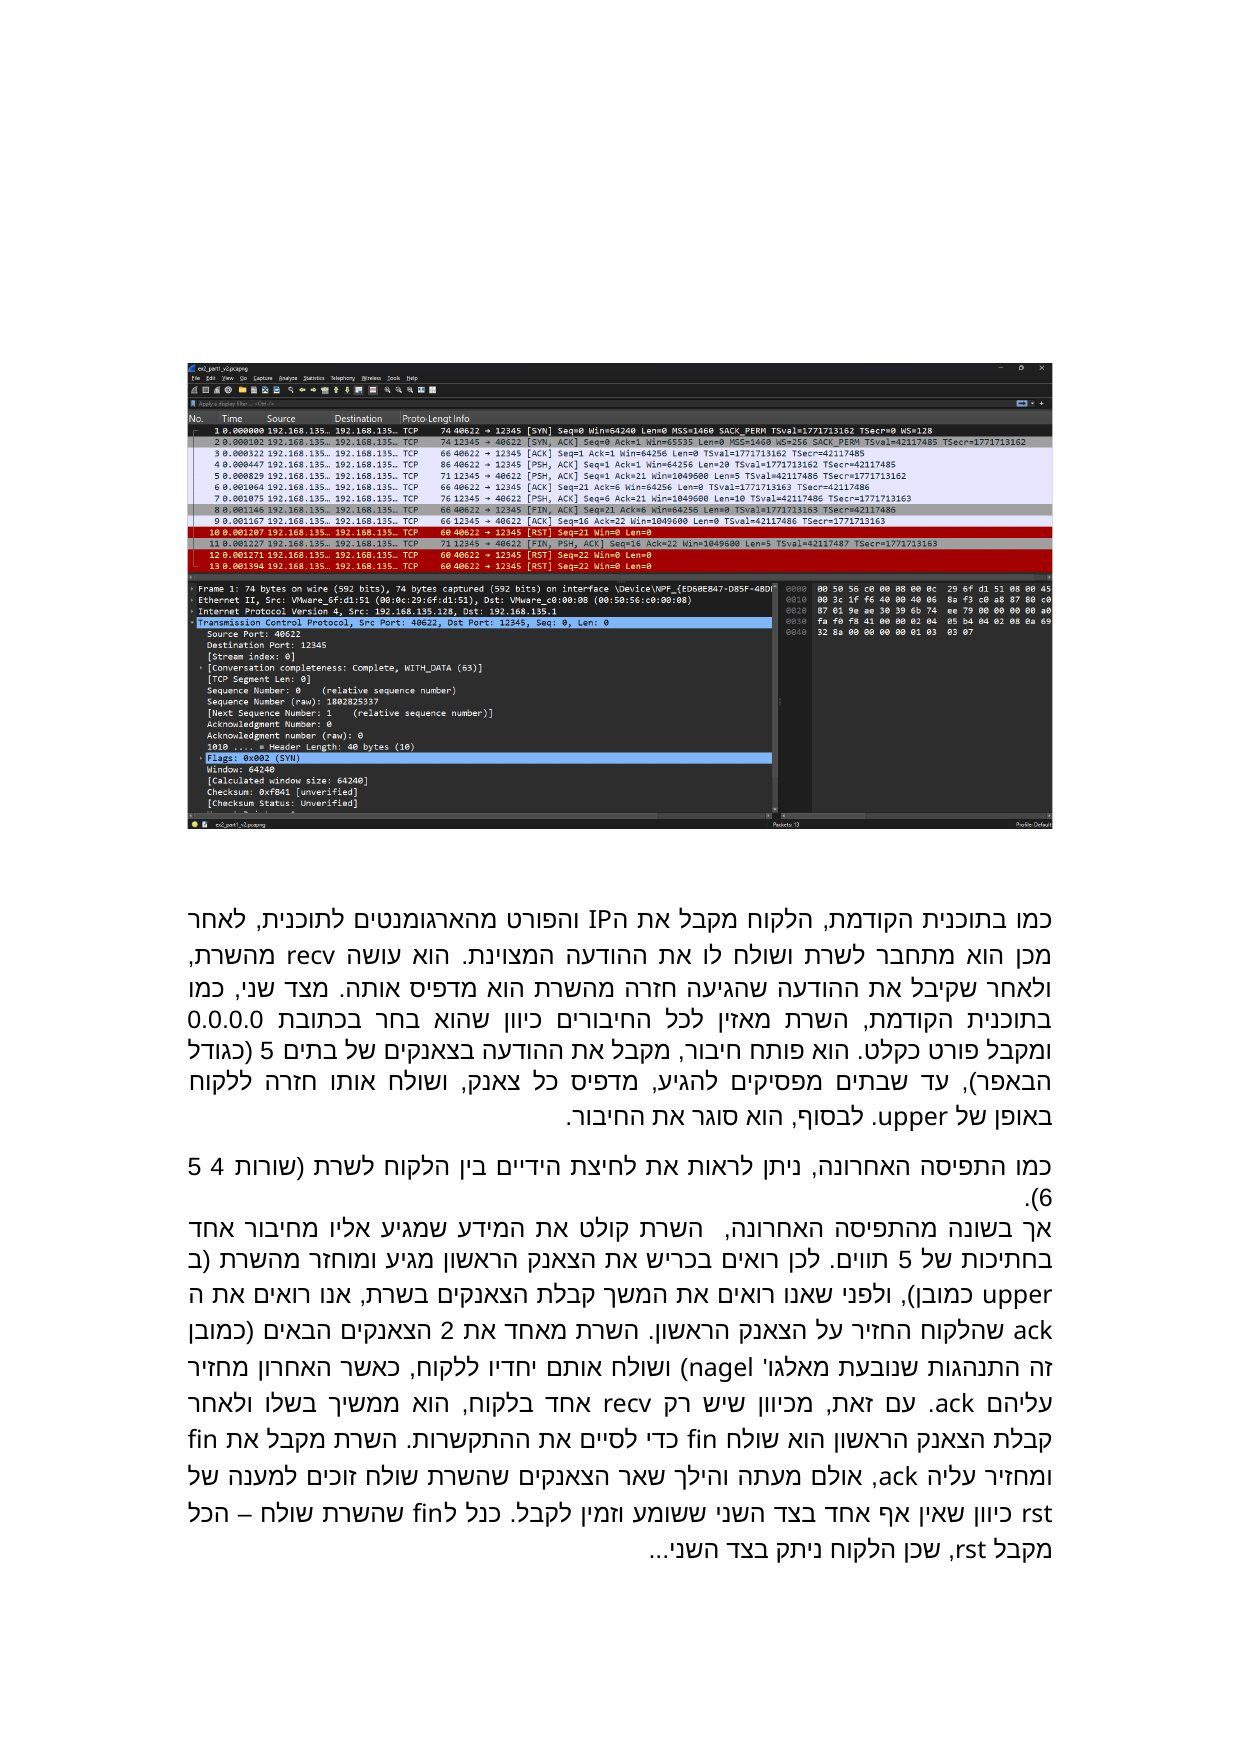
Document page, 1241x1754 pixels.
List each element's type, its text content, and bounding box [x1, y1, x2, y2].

picture [187, 363, 1053, 829]
text כמו בתוכנית הקודמת, הלקוח מקבל את הIP והפורט מהארגומנטים לתוכנית, לאחר מכן הוא מתחבר לשרת ושולח לו את ההודעה המצוינת. הוא עושה recv מהשרת, ולאחר שקיבל את ההודעה שהגיעה חזרה מהשרת הוא מדפיס אותה. מצד שני, כמו בתוכנית הקודמת, השרת מאזין לכל החיבורים כיוון שהוא בחר בכתובת 0.0.0.0 ומקבל פורט כקלט. הוא פותח חיבור, מקבל את ההודעה בצאנקים של בתים 5 (כגודל הבאפר), עד שבתים מפסיקים להגיע, מדפיס כל צאנק, ושולח אותו חזרה ללקוח באופן של upper. לבסוף, הוא סוגר את החיבור. [187, 901, 1053, 1132]
text כמו התפיסה האחרונה, ניתן לראות את לחיצת הידיים בין הלקוח לשרת (שורות 4 5 6). אך בשונה מהתפיסה האחרונה, השרת קולט את המידע שמגיע אליו מחיבור אחד בחתיכות של 5 תווים. לכן רואים בכריש את הצאנק הראשון מגיע ומוחזר מהשרת (בupper כמובן), ולפני שאנו רואים את המשך קבלת הצאנקים בשרת, אנו רואים את הack שהלקוח החזיר על הצאנק הראשון. השרת מאחד את 2 הצאנקים הבאים (כמובן זה התנהגות שנובעת מאלגו' nagel) ושולח אותם יחדיו ללקוח, כאשר האחרון מחזיר עליהם ack. עם זאת, מכיוון שיש רק recv אחד בלקוח, הוא ממשיך בשלו ולאחר קבלת הצאנק הראשון הוא שולח fin כדי לסיים את ההתקשרות. השרת מקבל את fin ומחזיר עליה ack, אולם מעתה והילך שאר הצאנקים שהשרת שולח זוכים למענה של rst כיוון שאין אף אחד בצד השני ששומע וזמין לקבל. כנל לfin שהשרת שולח – הכל מקבל rst, שכן הלקוח ניתק בצד השני... [187, 1152, 1053, 1566]
